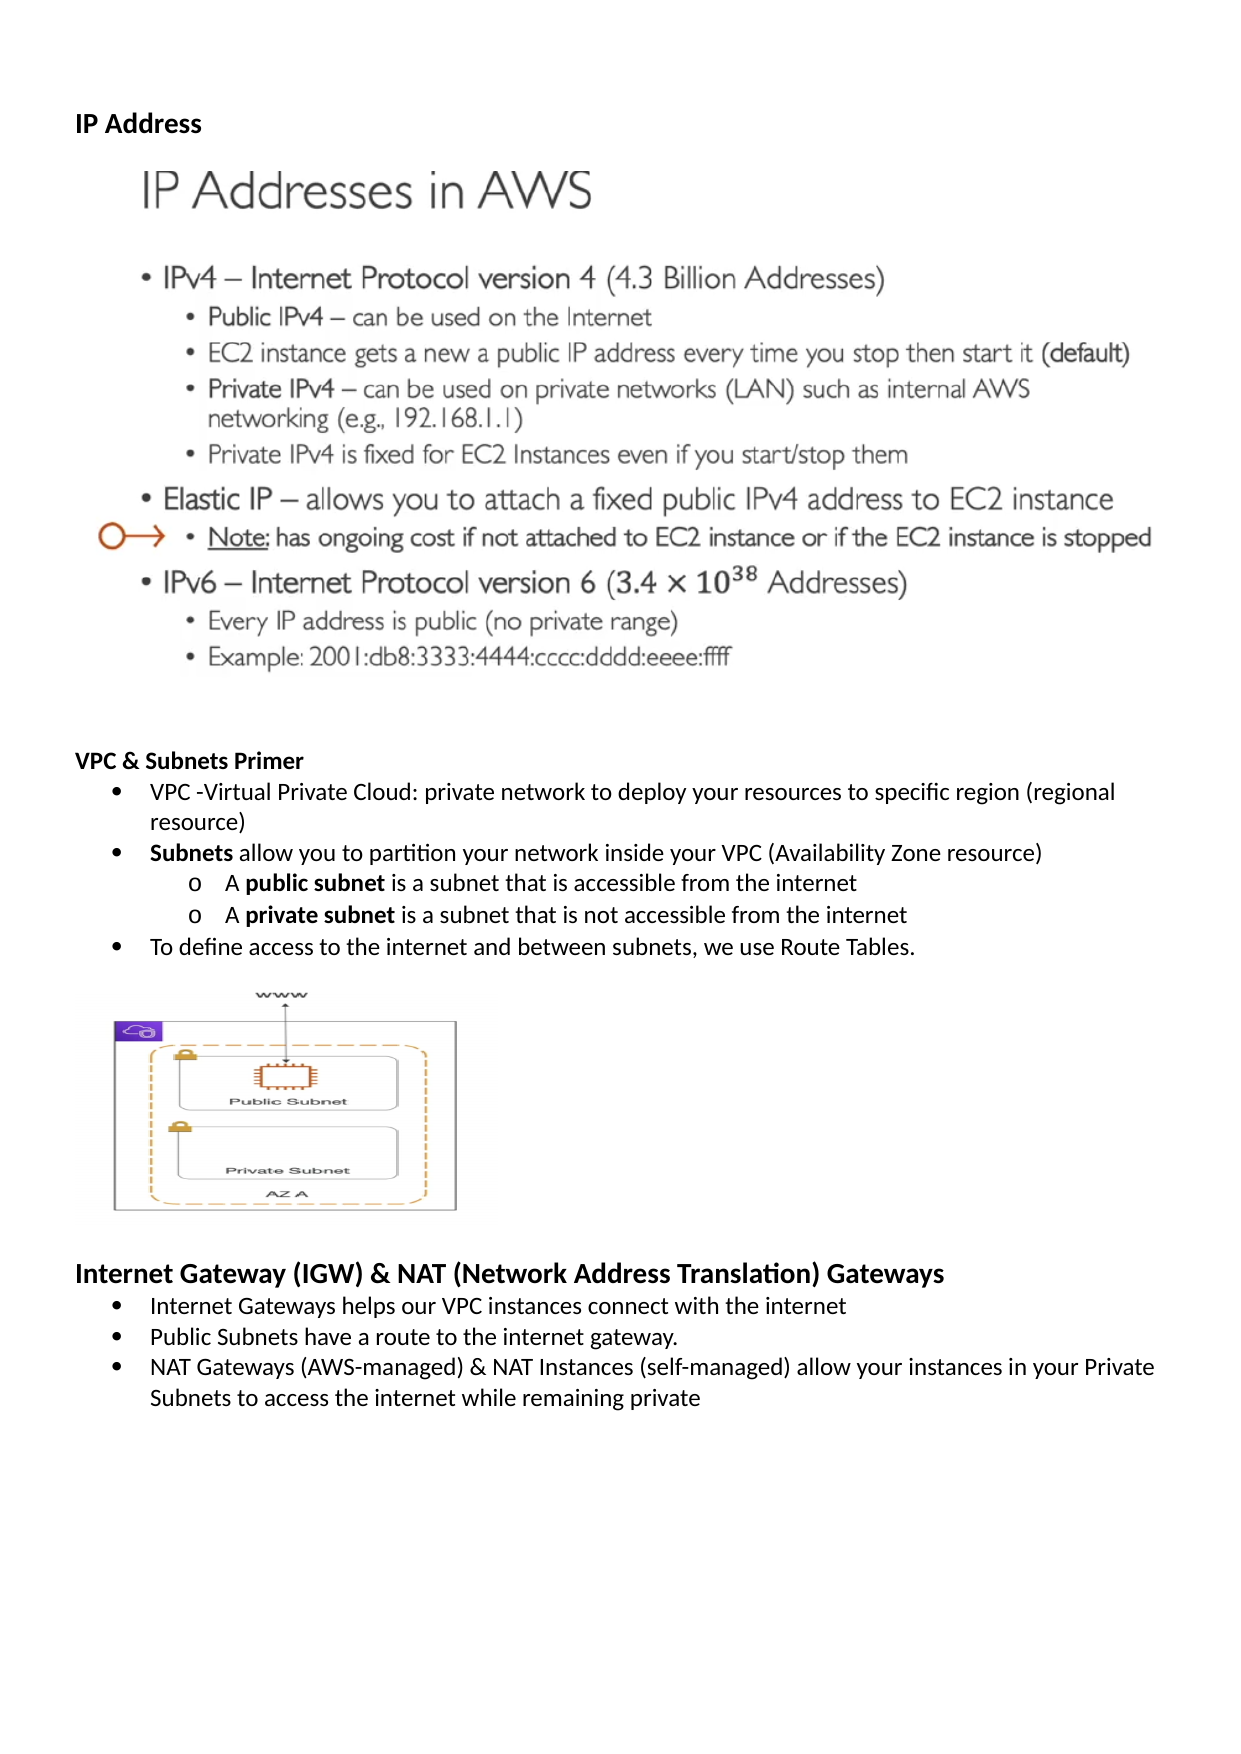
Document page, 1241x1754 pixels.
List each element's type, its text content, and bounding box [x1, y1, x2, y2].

list Subnets allow you to partition your network inside your VPC (Availability Zone resource) [112, 837, 1165, 867]
list NAT Gateways (AWS-managed) & NAT Instances (self-managed) allow your instances in your Private Subnets to access the internet while remaining private [112, 1352, 1165, 1413]
picture [75, 992, 498, 1225]
list Internet Gateways helps our VPC instances connect with the internet [112, 1291, 1165, 1321]
text IP Address [75, 106, 1165, 141]
list A private subnet is a subnet that is not accessible from the internet [187, 899, 1165, 931]
list A public subnet is a subnet that is accessible from the internet [187, 867, 1165, 899]
text VPC & Subnets Primer [75, 745, 1165, 776]
list VPC -Virtual Private Cloud: private network to deploy your resources to specific region (regional resource) [112, 776, 1165, 837]
text Internet Gateway (IGW) & NAT (Network Address Translation) Gateways [75, 1255, 1165, 1291]
list Public Subnets have a route to the internet gateway. [112, 1321, 1165, 1352]
list To define access to the internet and between subnets, we use Route Tables. [112, 931, 1165, 962]
picture [75, 171, 1166, 685]
